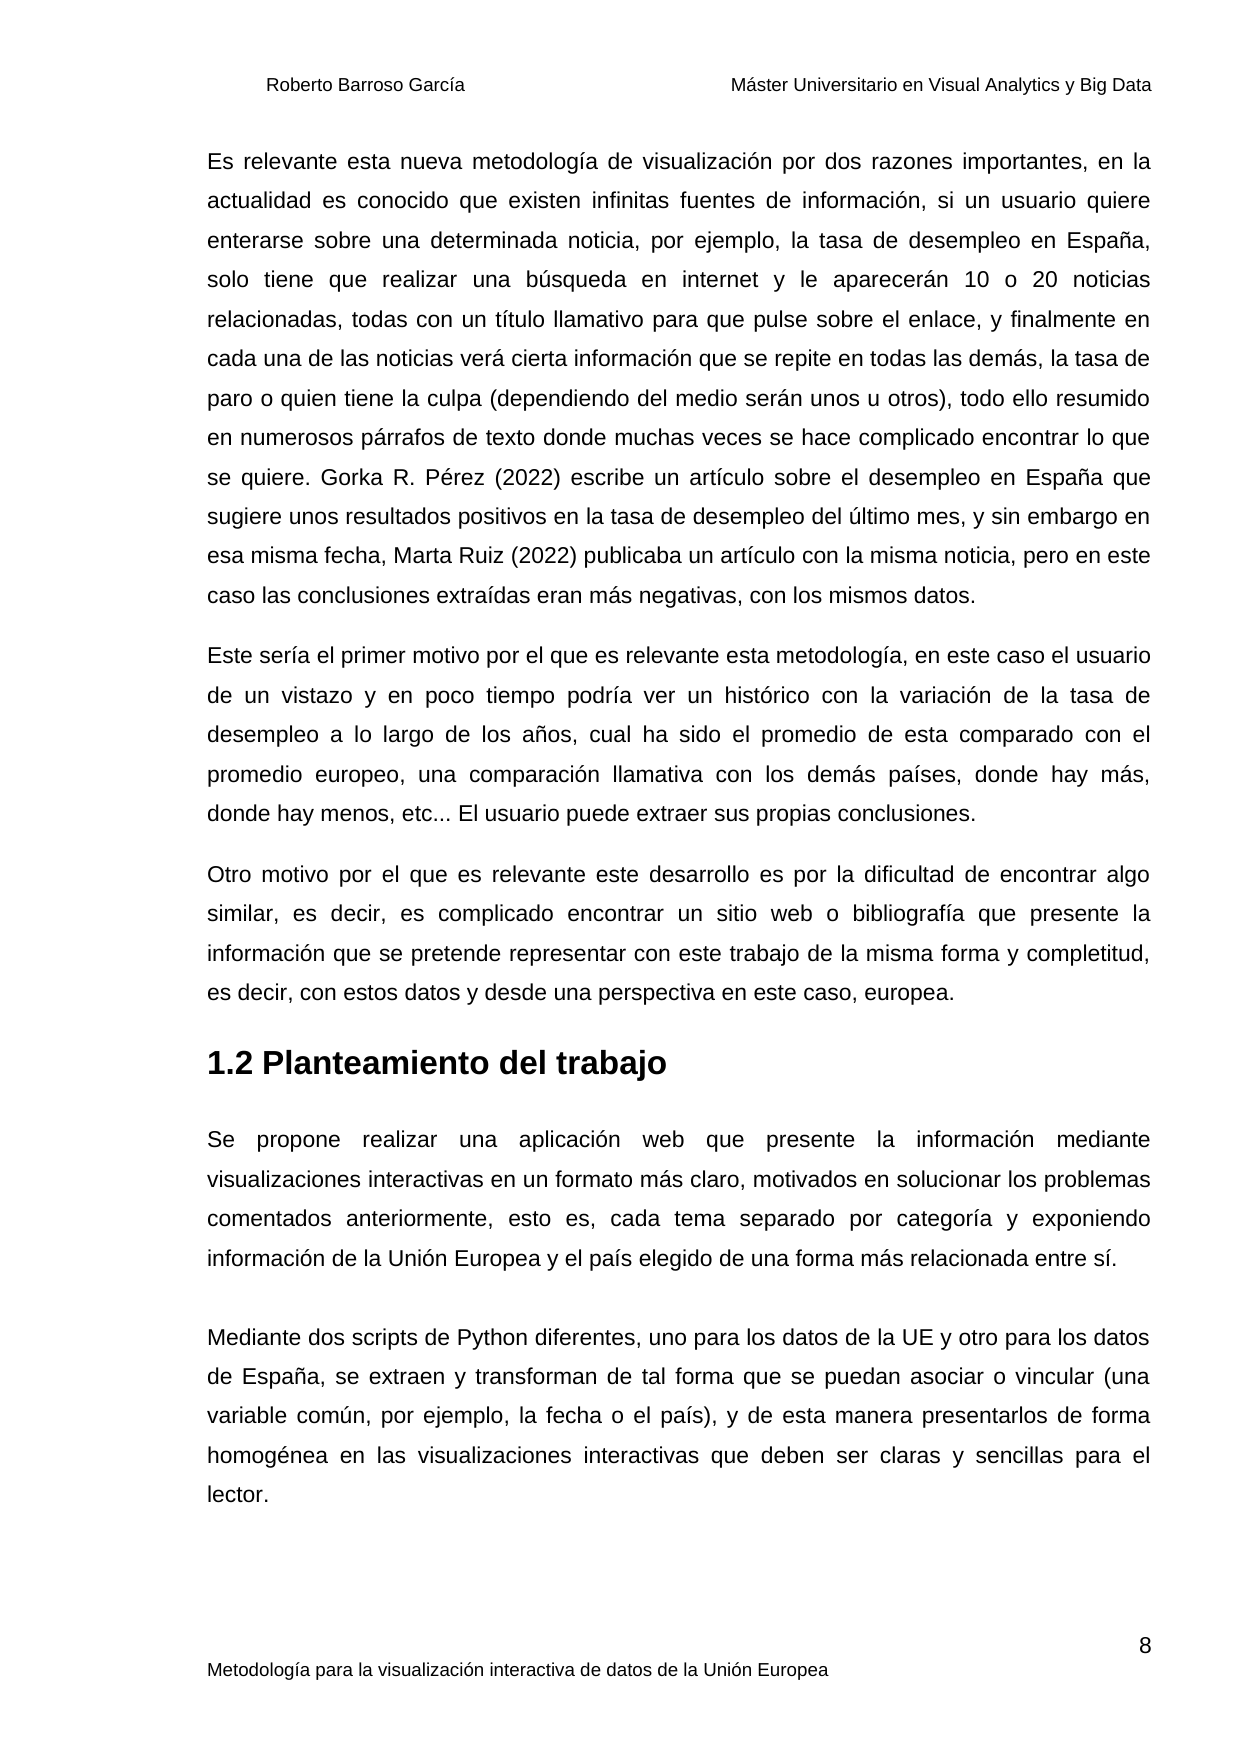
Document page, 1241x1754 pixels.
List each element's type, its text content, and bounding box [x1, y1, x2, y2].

text Se propone realizar una aplicación web que presente la información mediante visualizaciones interactivas en un formato más claro, motivados en solucionar los problemas comentados anteriormente, esto es, cada tema separado por categoría y exponiendo información de la Unión Europea y el país elegido de una forma más relacionada entre sí. [207, 1126, 1152, 1271]
text Otro motivo por el que es relevante este desarrollo es por la dificultad de encontrar algo similar, es decir, es complicado encontrar un sitio web o bibliografía que presente la información que se pretende representar con este trabajo de la misma forma y completitud, es decir, con estos datos y desde una perspectiva en este caso, europea. [207, 861, 1152, 1005]
text Es relevante esta nueva metodología de visualización por dos razones importantes, en la actualidad es conocido que existen infinitas fuentes de información, si un usuario quiere enterarse sobre una determinada noticia, por ejemplo, la tasa de desempleo en España, solo tiene que realizar una búsqueda en internet y le aparecerán 10 o 20 noticias relacionadas, todas con un título llamativo para que pulse sobre el enlace, y finalmente en cada una de las noticias verá cierta información que se repite en todas las demás, la tasa de paro o quien tiene la culpa (dependiendo del medio serán unos u otros), todo ello resumido en numerosos párrafos de texto donde muchas veces se hace complicado encontrar lo que se quiere. Gorka R. Pérez (2022) escribe un artículo sobre el desempleo en España que sugiere unos resultados positivos en la tasa de desempleo del último mes, y sin embargo en esa misma fecha, Marta Ruiz (2022) publicaba un artículo con la misma noticia, pero en este caso las conclusiones extraídas eran más negativas, con los mismos datos. [207, 148, 1152, 608]
text Este sería el primer motivo por el que es relevante esta metodología, en este caso el usuario de un vistazo y en poco tiempo podría ver un histórico con la variación de la tasa de desempleo a lo largo de los años, cual ha sido el promedio de esta comparado con el promedio europeo, una comparación llamativa con los demás países, donde hay más, donde hay menos, etc... El usuario puede extraer sus propias conclusiones. [207, 642, 1152, 827]
subtitle Planteamiento del trabajo [207, 1043, 1152, 1082]
text Mediante dos scripts de Python diferentes, uno para los datos de la UE y otro para los datos de España, se extraen y transforman de tal forma que se puedan asociar o vincular (una variable común, por ejemplo, la fecha o el país), y de esta manera presentarlos de forma homogénea en las visualizaciones interactivas que deben ser claras y sencillas para el lector. [207, 1323, 1152, 1508]
